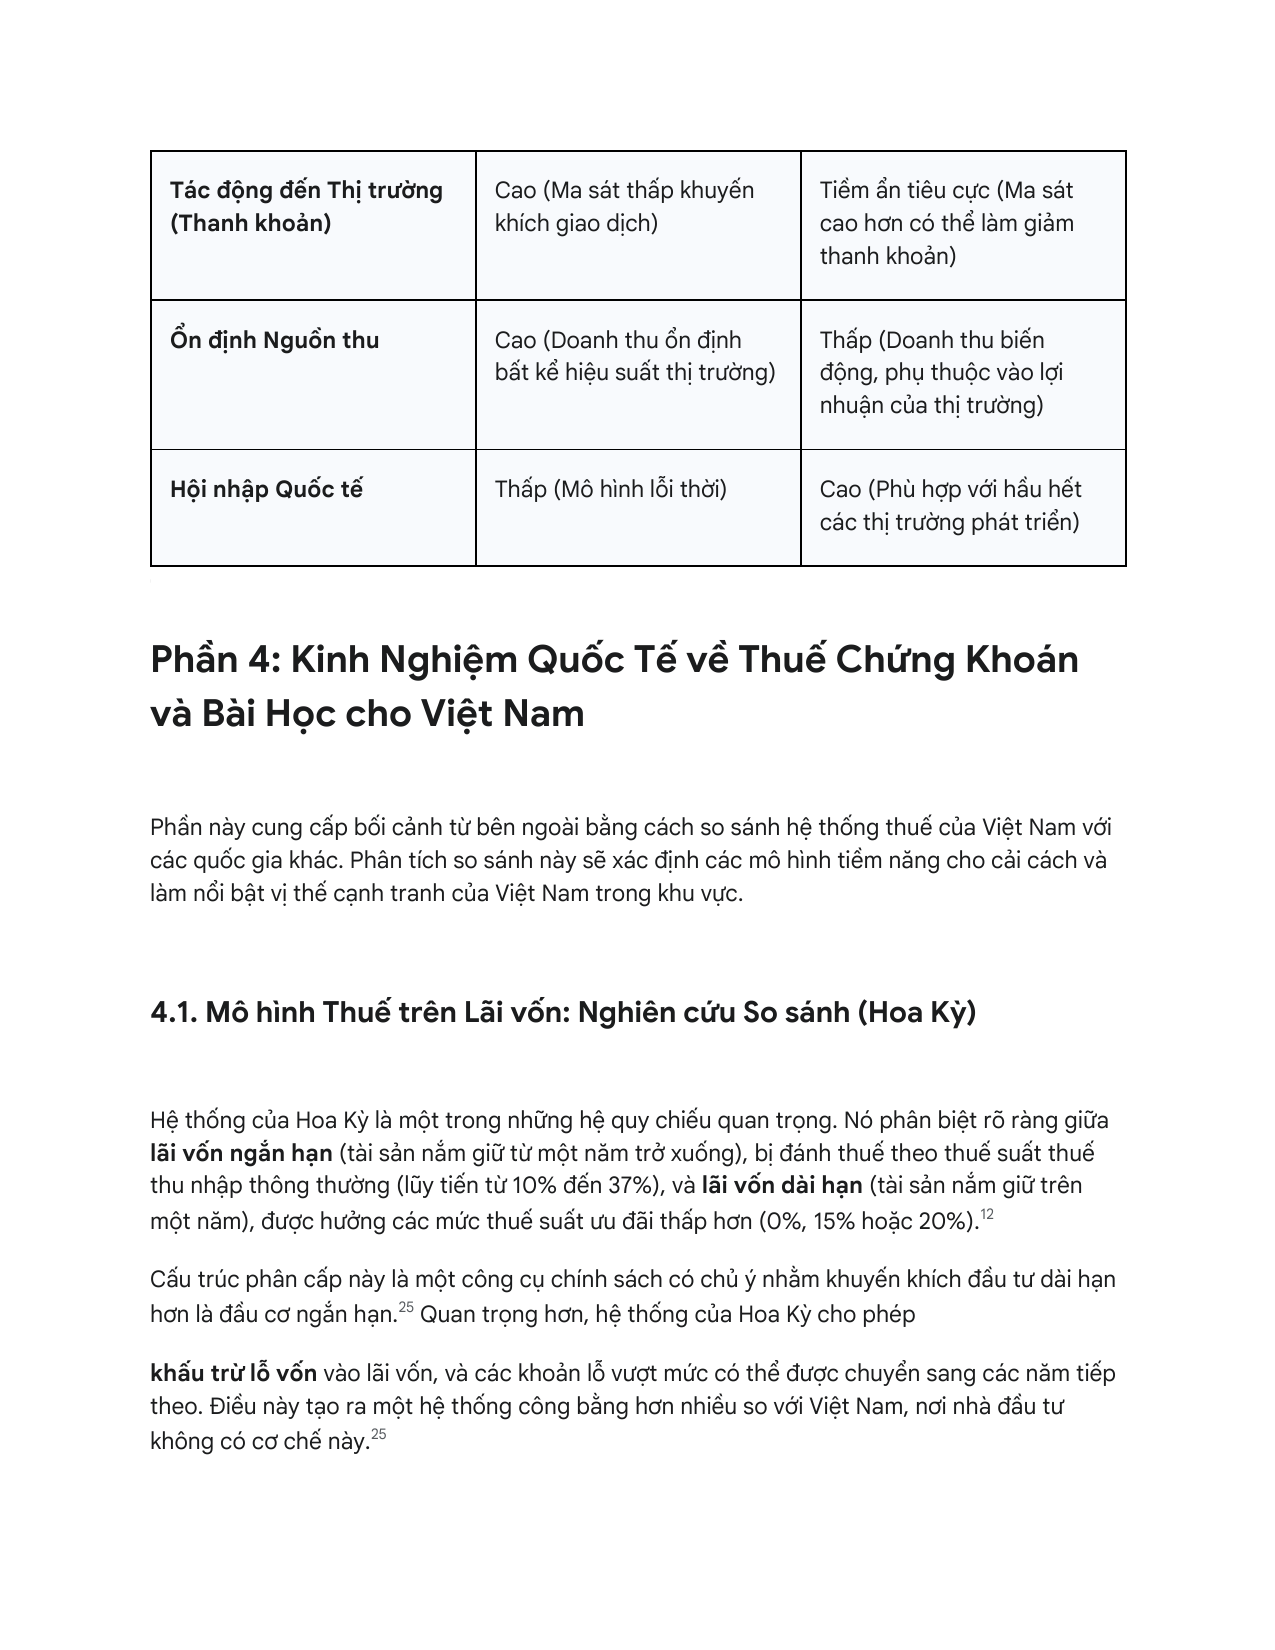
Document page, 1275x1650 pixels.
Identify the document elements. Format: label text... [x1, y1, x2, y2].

table_cell Cao (Ma sát thấp khuyến khích giao dịch) [477, 152, 800, 299]
table_cell Tác động đến Thị trường (Thanh khoản) [152, 152, 475, 299]
table_cell Thấp (Mô hình lỗi thời) [477, 450, 800, 565]
table_cell Ổn định Nguồn thu [152, 301, 475, 449]
text Phần này cung cấp bối cảnh từ bên ngoài bằng cách so sánh hệ thống thuế của Việt Nam với các quốc gia khác. Phân tích so sánh này sẽ xác định các mô hình tiềm năng cho cải cách và làm nổi bật vị thế cạnh tranh của Việt Nam trong khu vực. [150, 814, 1125, 908]
table_cell Cao (Phù hợp với hầu hết các thị trường phát triển) [802, 450, 1125, 565]
text Cấu trúc phân cấp này là một công cụ chính sách có chủ ý nhằm khuyến khích đầu tư dài hạn hơn là đầu cơ ngắn hạn.25 Quan trọng hơn, hệ thống của Hoa Kỳ cho phép [150, 1266, 1125, 1330]
table_cell Cao (Doanh thu ổn định bất kể hiệu suất thị trường) [477, 301, 800, 449]
table_cell Tiềm ẩn tiêu cực (Ma sát cao hơn có thể làm giảm thanh khoản) [802, 152, 1125, 299]
table_cell Thấp (Doanh thu biến động, phụ thuộc vào lợi nhuận của thị trường) [802, 301, 1125, 449]
table_cell Hội nhập Quốc tế [152, 450, 475, 565]
text Hệ thống của Hoa Kỳ là một trong những hệ quy chiếu quan trọng. Nó phân biệt rõ ràng giữa lãi vốn ngắn hạn (tài sản nắm giữ từ một năm trở xuống), bị đánh thuế theo thuế suất thuế thu nhập thông thường (lũy tiến từ 10% đến 37%), và lãi vốn dài hạn (tài sản nắm giữ trên một năm), được hưởng các mức thuế suất ưu đãi thấp hơn (0%, 15% hoặc 20%).12 [150, 1106, 1125, 1236]
subtitle Phần 4: Kinh Nghiệm Quốc Tế về Thuế Chứng Khoán và Bài Học cho Việt Nam [150, 636, 1125, 737]
subtitle 4.1. Mô hình Thuế trên Lãi vốn: Nghiên cứu So sánh (Hoa Kỳ) [150, 994, 1125, 1031]
text khấu trừ lỗ vốn vào lãi vốn, và các khoản lỗ vượt mức có thể được chuyển sang các năm tiếp theo. Điều này tạo ra một hệ thống công bằng hơn nhiều so với Việt Nam, nơi nhà đầu tư không có cơ chế này.25 [150, 1359, 1125, 1457]
